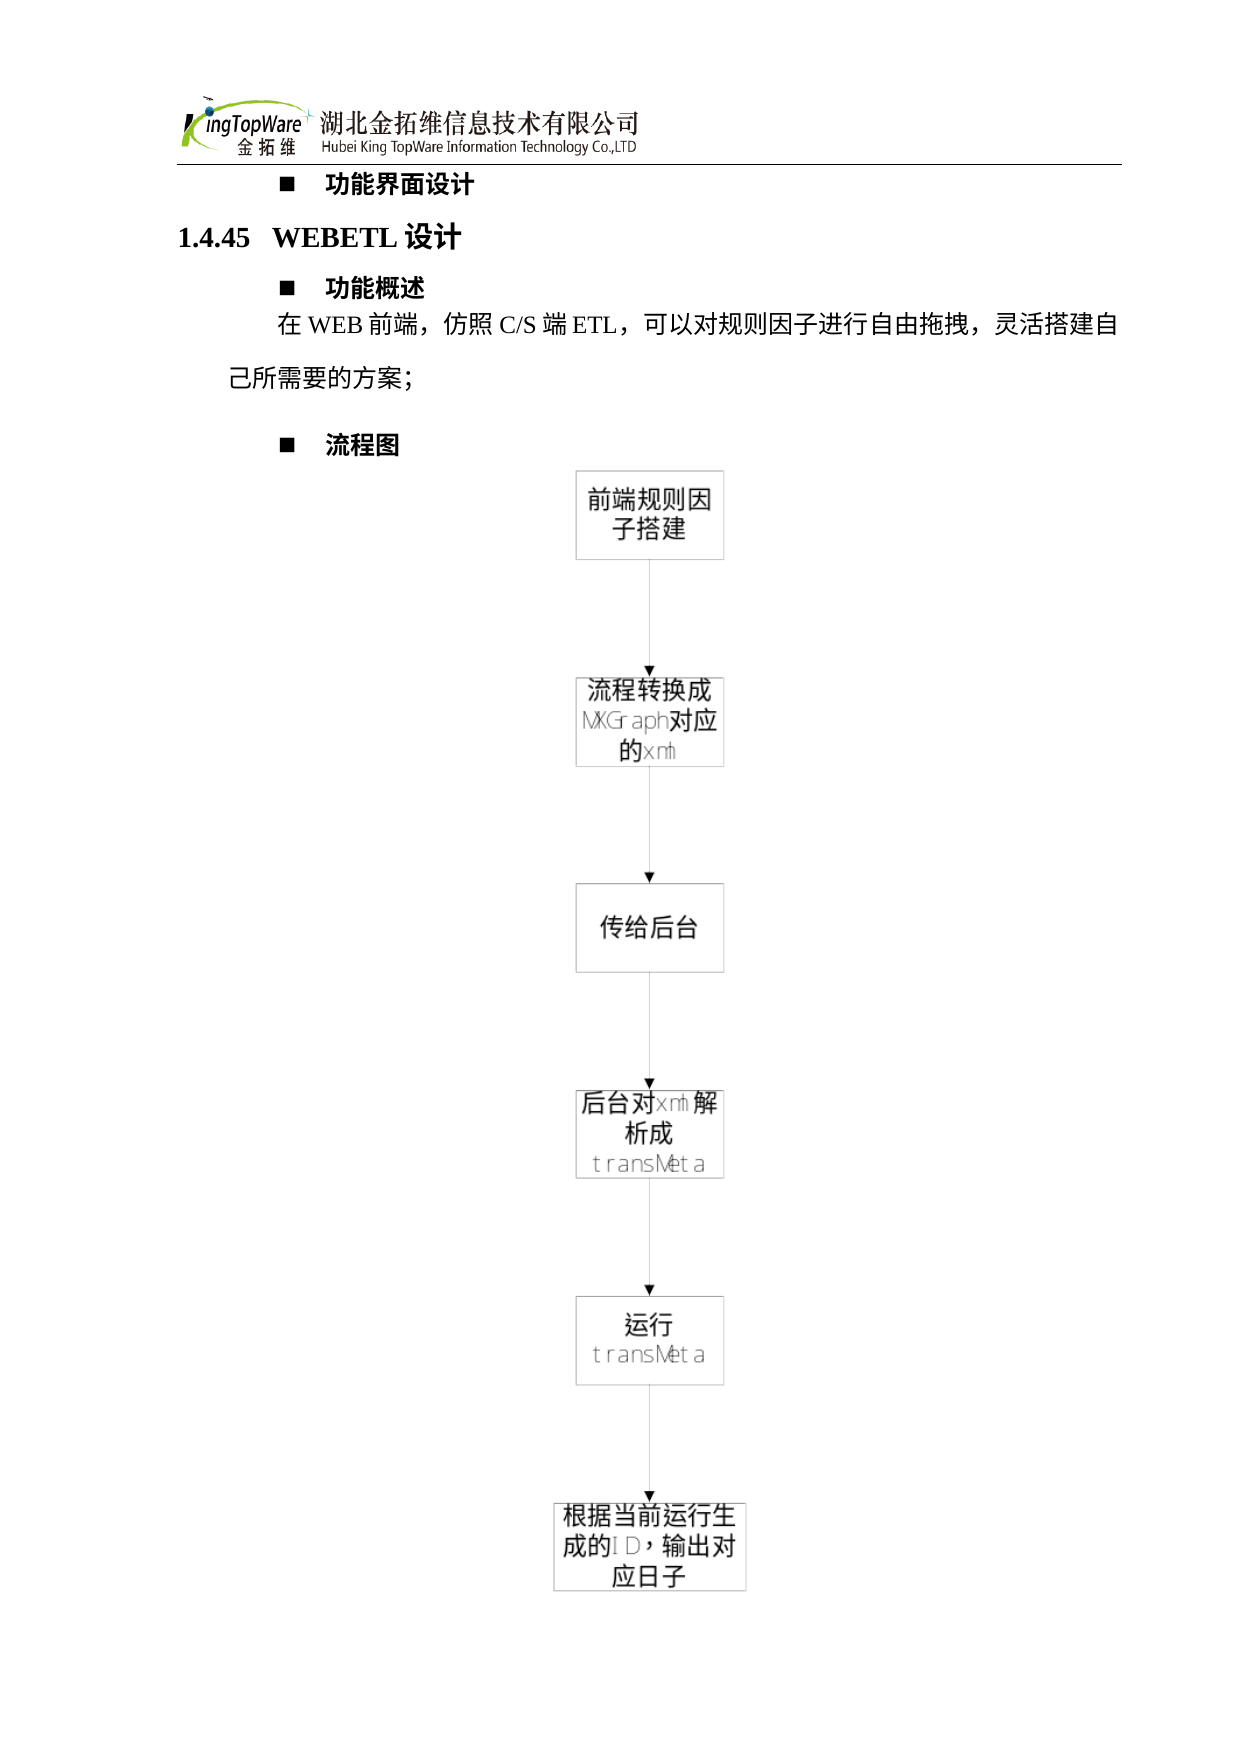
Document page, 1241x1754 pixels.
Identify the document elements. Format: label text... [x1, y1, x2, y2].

subtitle WEBETL设计 [177, 213, 1122, 256]
list 功能概述 [278, 268, 1122, 304]
list 流程图 [278, 426, 1122, 462]
text 在WEB前端，仿照C/S端ETL，可以对规则因子进行自由拖拽，灵活搭建自己所需要的方案； [227, 304, 1122, 395]
picture [177, 88, 643, 164]
list 功能界面设计 [278, 165, 1122, 201]
